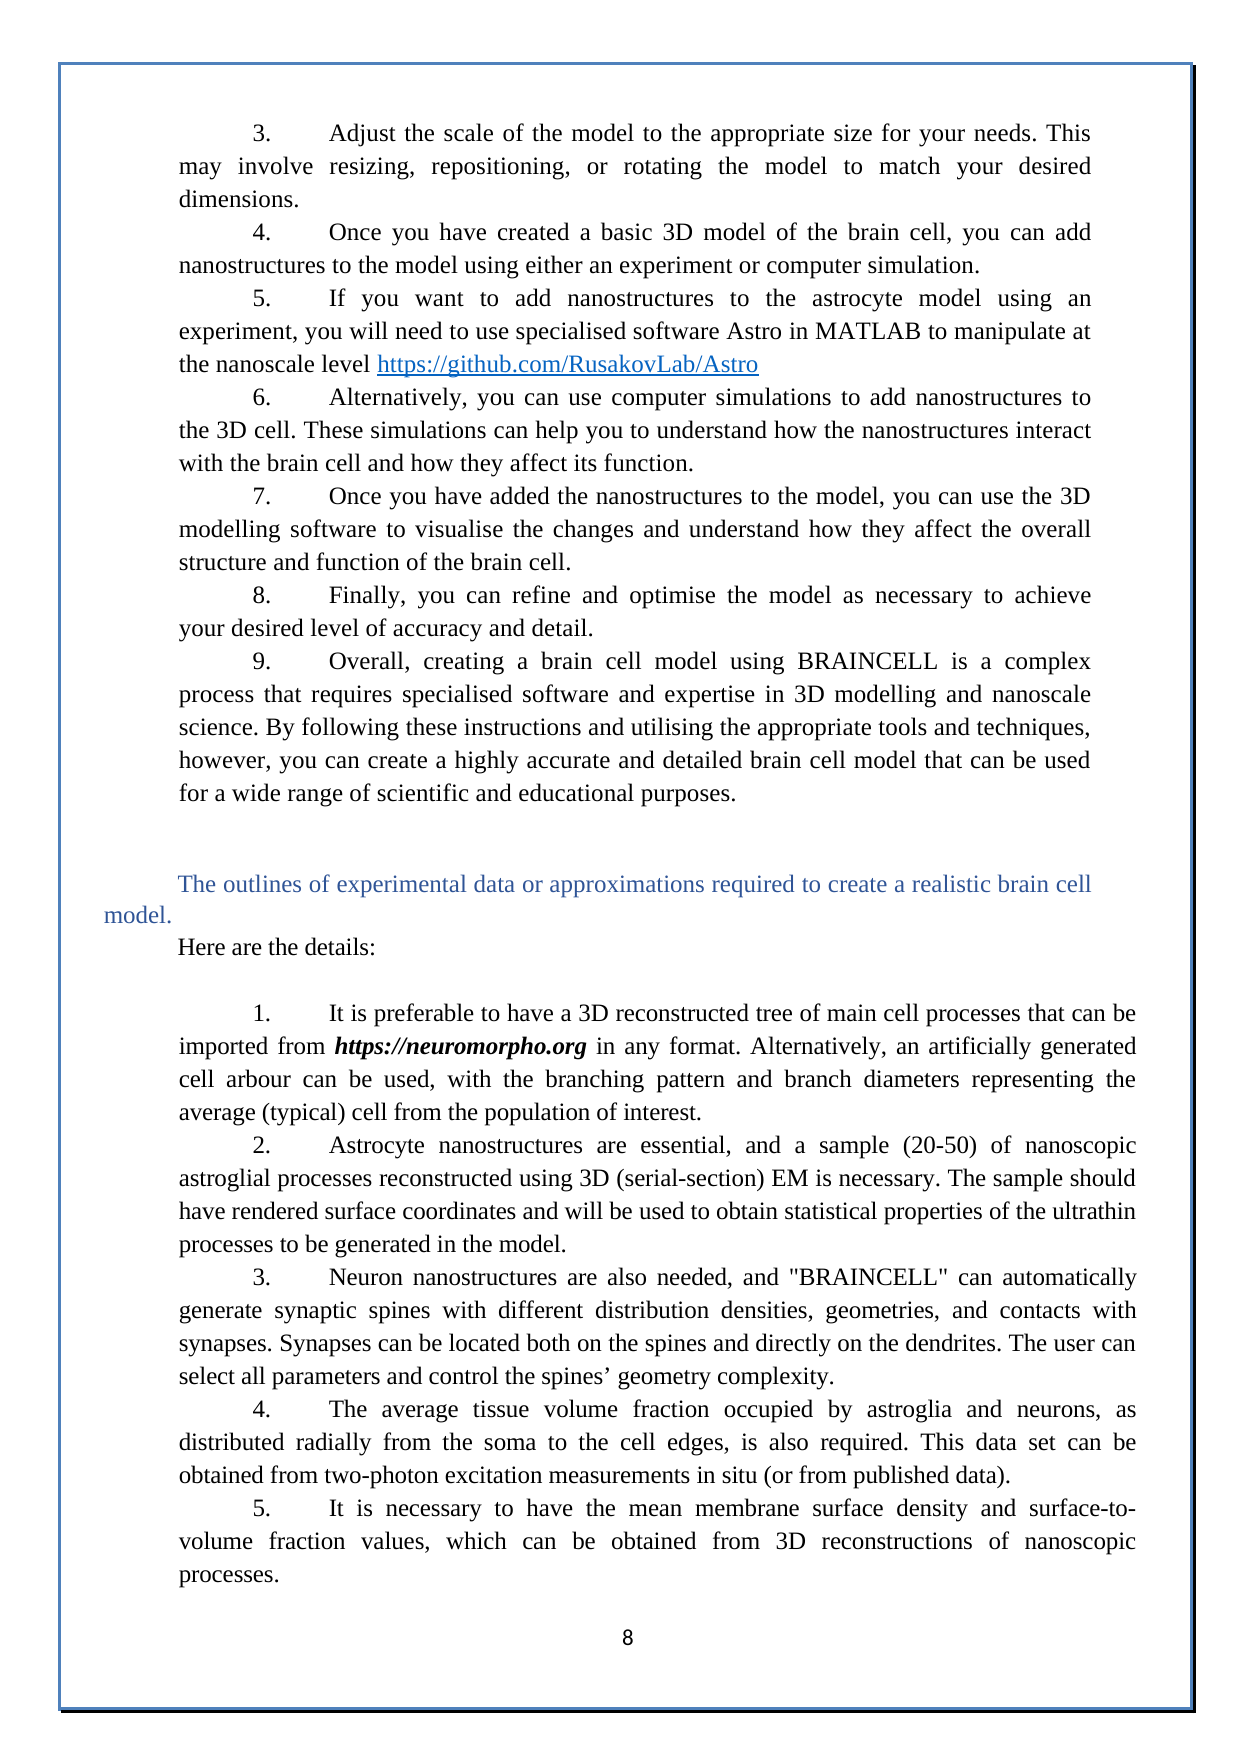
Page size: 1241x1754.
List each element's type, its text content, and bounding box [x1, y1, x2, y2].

list Overall, creating a brain cell model using BRAINCELL is a complex process that requires specialised software and expertise in 3D modelling and nanoscale science. By following these instructions and utilising the appropriate tools and techniques, however, you can create a highly accurate and detailed brain cell model that can be used for a wide range of scientific and educational purposes. [178, 646, 1093, 807]
list If you want to add nanostructures to the astrocyte model using an experiment, you will need to use specialised software Astro in MATLAB to manipulate at the nanoscale level https://github.com/RusakovLab/Astro [178, 283, 1093, 378]
text Here are the details: [103, 932, 1093, 960]
list Finally, you can refine and optimise the model as necessary to achieve your desired level of accuracy and detail. [178, 580, 1093, 642]
list It is preferable to have a 3D reconstructed tree of main cell processes that can be imported from https://neuromorpho.org in any format. Alternatively, an artificially generated cell arbour can be used, with the branching pattern and branch diameters representing the average (typical) cell from the population of interest. [178, 998, 1137, 1126]
list The average tissue volume fraction occupied by astroglia and neurons, as distributed radially from the soma to the cell edges, is also required. This data set can be obtained from two-photon excitation measurements in situ (or from published data). [178, 1394, 1137, 1489]
list Astrocyte nanostructures are essential, and a sample (20-50) of nanoscopic astroglial processes reconstructed using 3D (serial-section) EM is necessary. The sample should have rendered surface coordinates and will be used to obtain statistical properties of the ultrathin processes to be generated in the model. [178, 1130, 1137, 1258]
list It is necessary to have the mean membrane surface density and surface-to-volume fraction values, which can be obtained from 3D reconstructions of nanoscopic processes. [178, 1493, 1137, 1588]
list Alternatively, you can use computer simulations to add nanostructures to the 3D cell. These simulations can help you to understand how the nanostructures interact with the brain cell and how they affect its function. [178, 382, 1093, 477]
list Once you have added the nanostructures to the model, you can use the 3D modelling software to visualise the changes and understand how they affect the overall structure and function of the brain cell. [178, 481, 1093, 576]
list Adjust the scale of the model to the appropriate size for your needs. This may involve resizing, repositioning, or rotating the model to match your desired dimensions. [178, 118, 1093, 213]
list Neuron nanostructures are also needed, and "BRAINCELL" can automatically generate synaptic spines with different distribution densities, geometries, and contacts with synapses. Synapses can be located both on the spines and directly on the dendrites. The user can select all parameters and control the spines’ geometry complexity. [178, 1262, 1137, 1390]
list Once you have created a basic 3D model of the brain cell, you can add nanostructures to the model using either an experiment or computer simulation. [178, 217, 1093, 279]
subtitle The outlines of experimental data or approximations required to create a realistic brain cell model. [103, 869, 1093, 929]
